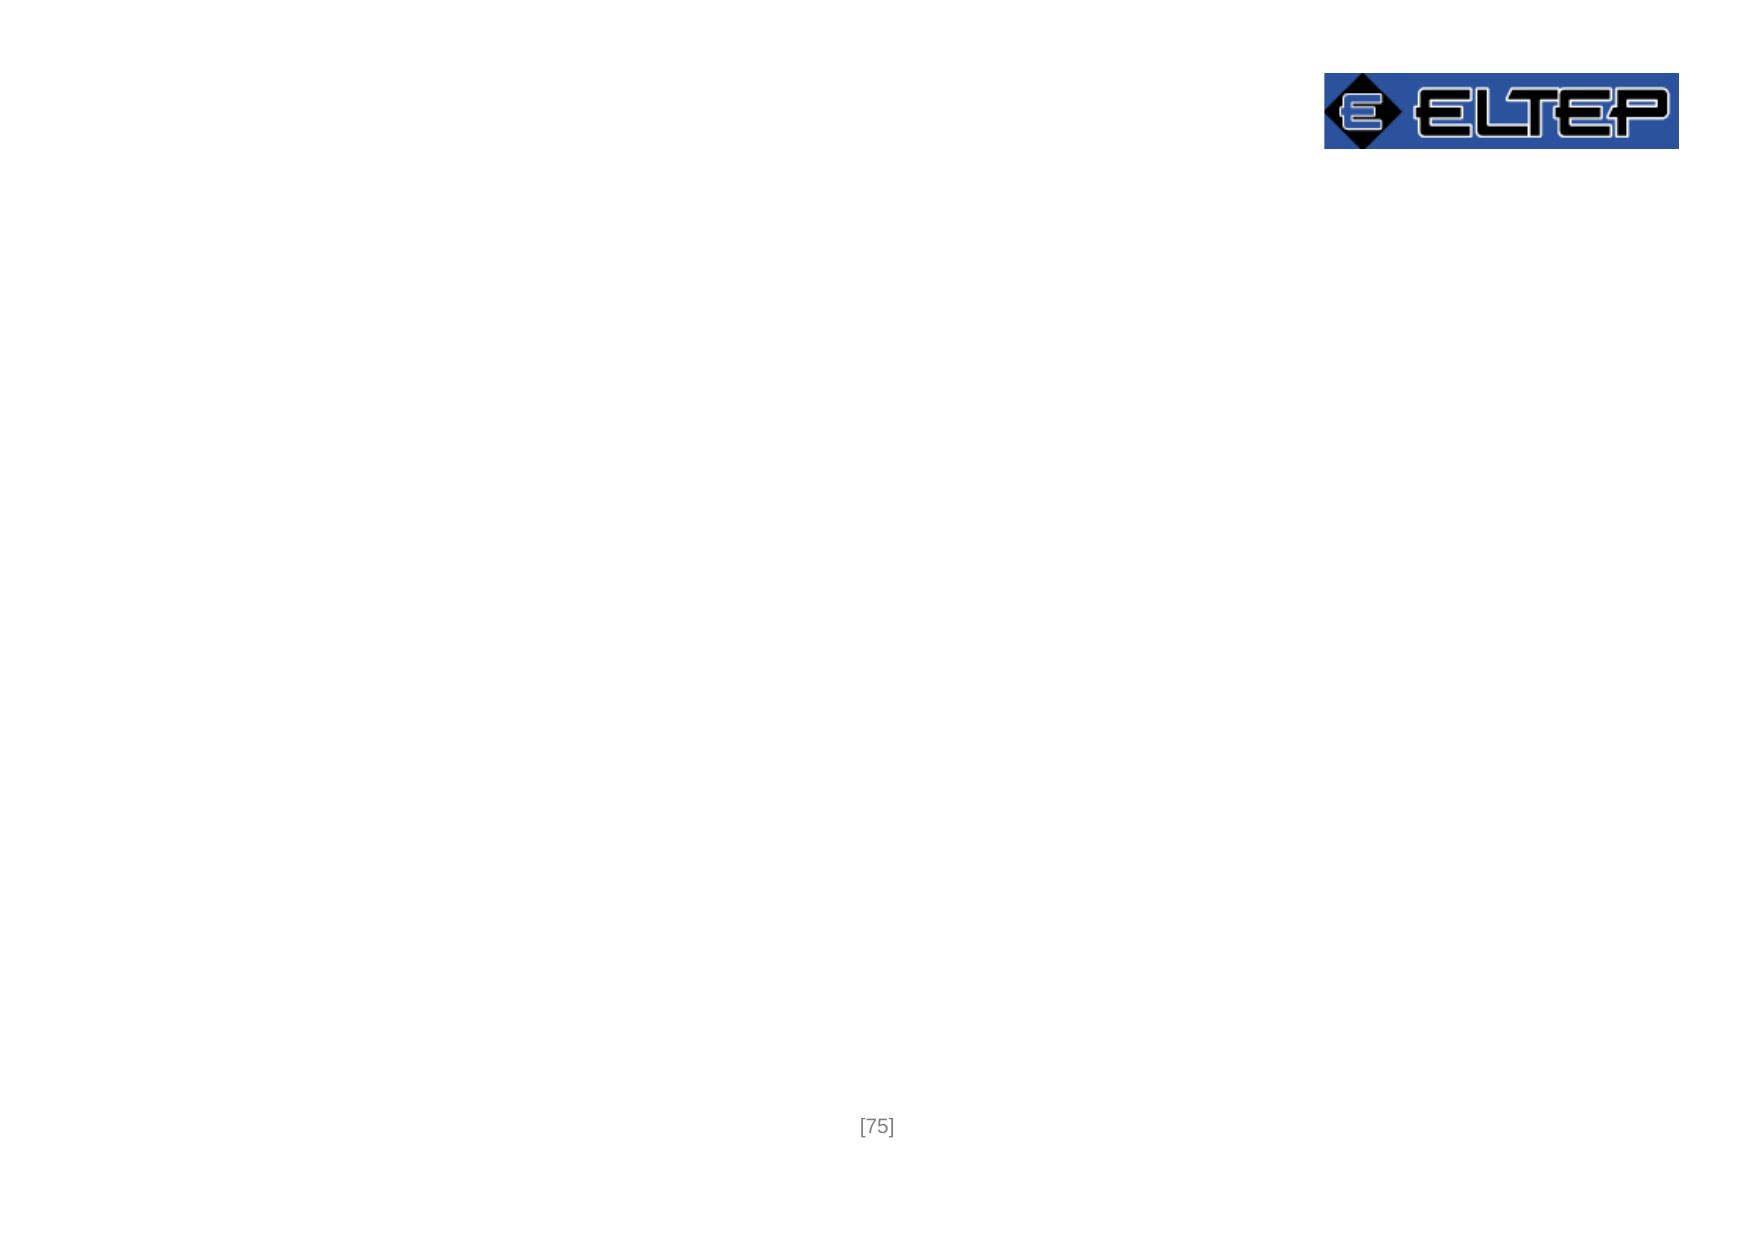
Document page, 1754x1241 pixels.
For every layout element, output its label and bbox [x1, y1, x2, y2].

picture [1324, 73, 1679, 149]
